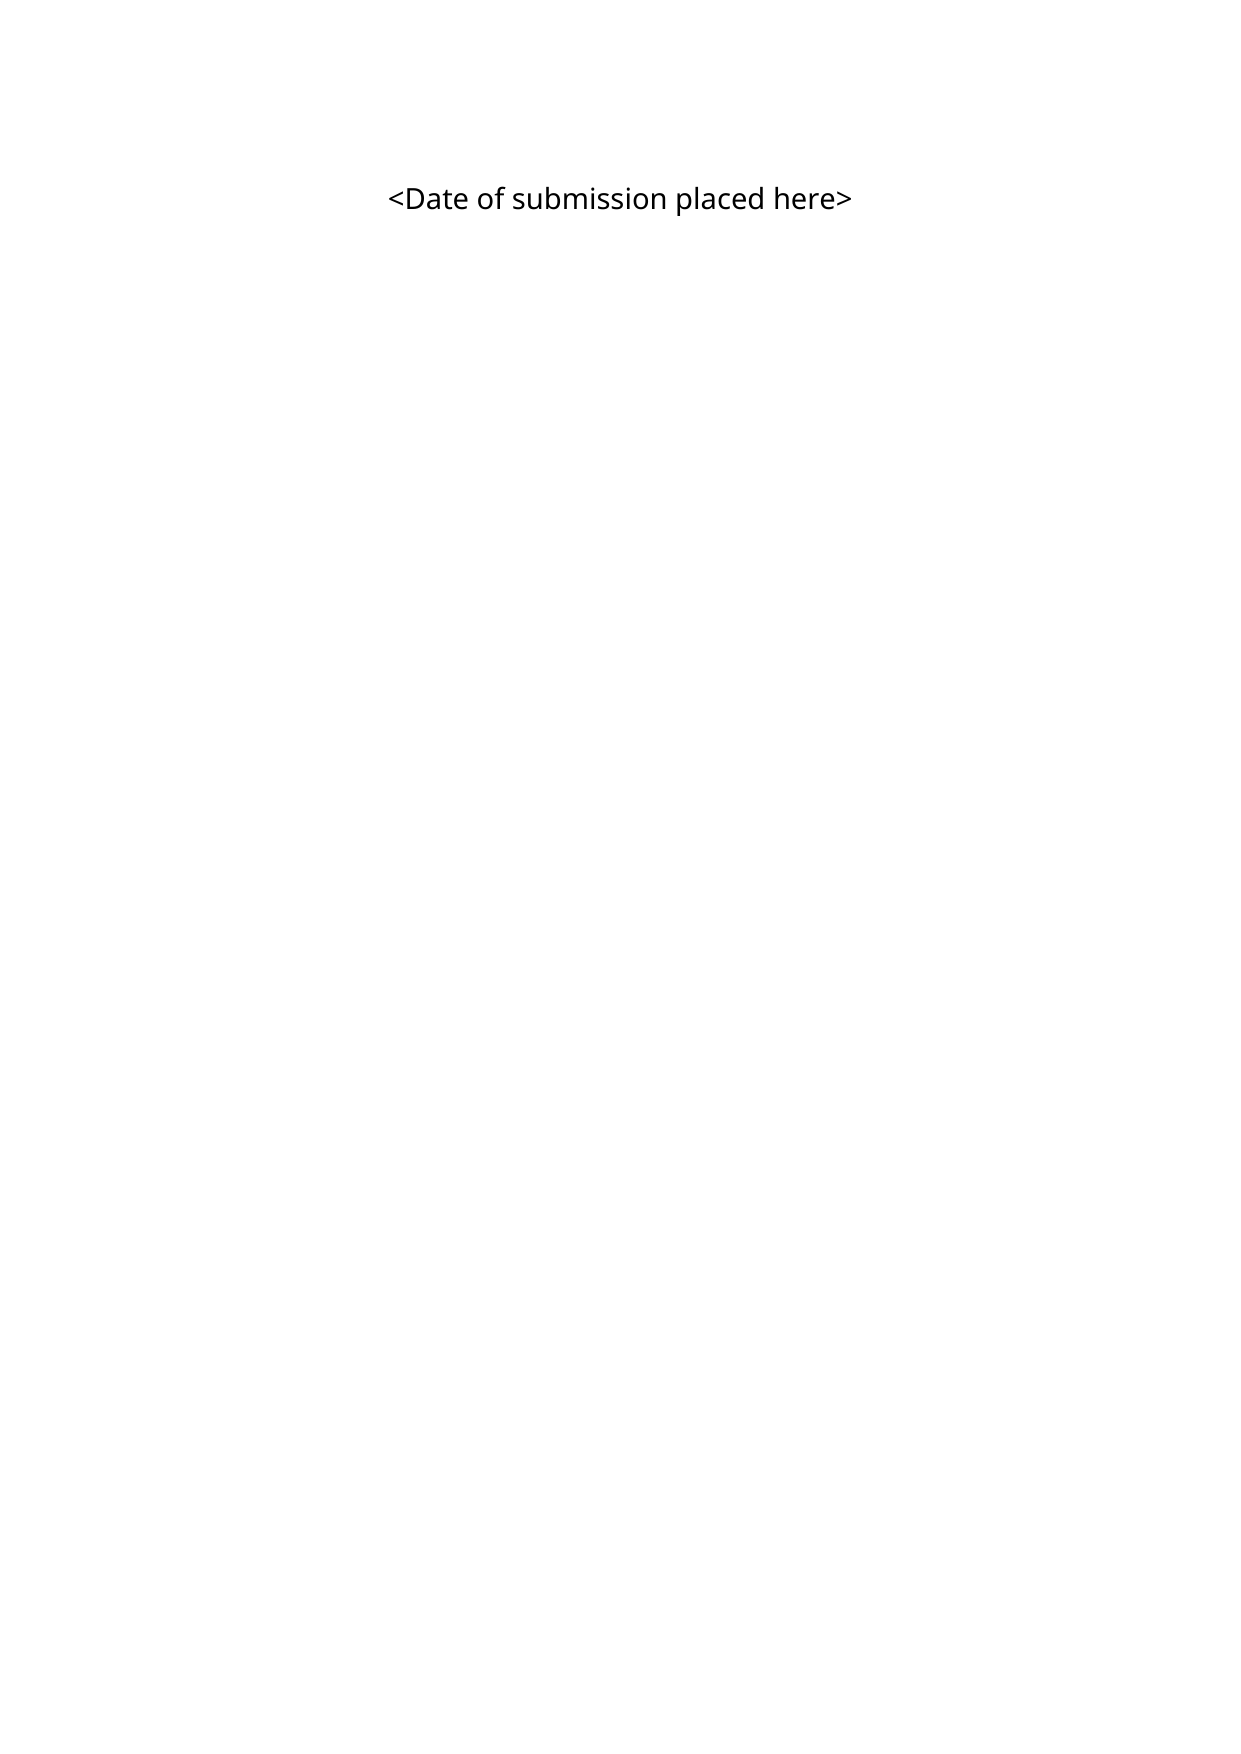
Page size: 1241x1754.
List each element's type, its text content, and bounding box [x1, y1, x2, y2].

text <Date of submission placed here> [187, 164, 1053, 232]
